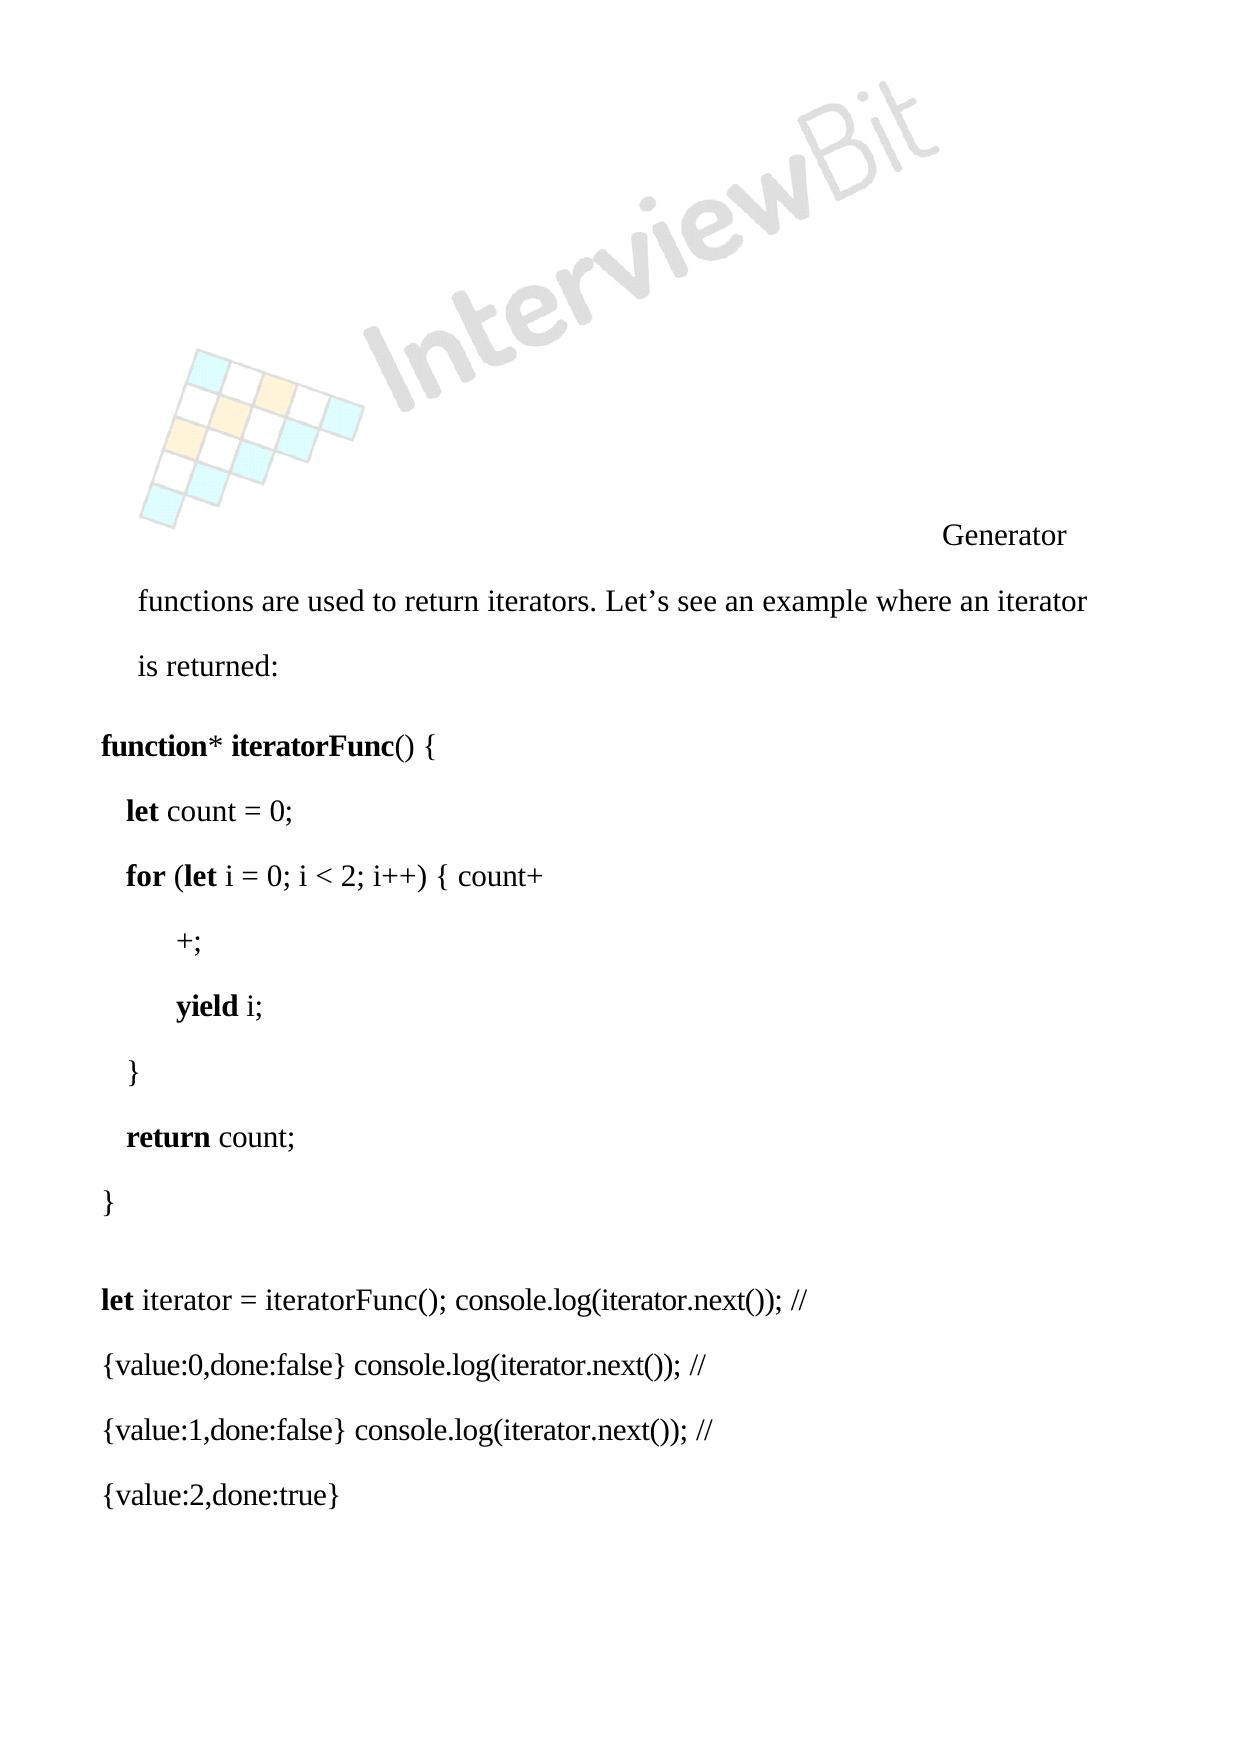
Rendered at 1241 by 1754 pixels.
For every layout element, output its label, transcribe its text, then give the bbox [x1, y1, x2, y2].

text } [126, 1038, 1165, 1103]
text for (let i = 0; i < 2; i++) { count++; [126, 843, 558, 973]
text let count = 0; [126, 778, 1165, 843]
text } [101, 1169, 1165, 1234]
text let iterator = iteratorFunc(); console.log(iterator.next()); // {value:0,done:false} console.log(iterator.next()); // {value:1,done:false} console.log(iterator.next()); // {value:2,done:true} [101, 1267, 820, 1527]
text return count; [126, 1104, 1165, 1169]
text Generator functions are used to return iterators. Let’s see an example where an iterator is returned: [137, 81, 1103, 698]
text yield i; [176, 973, 1165, 1038]
text function* iteratorFunc() { [101, 713, 1165, 778]
